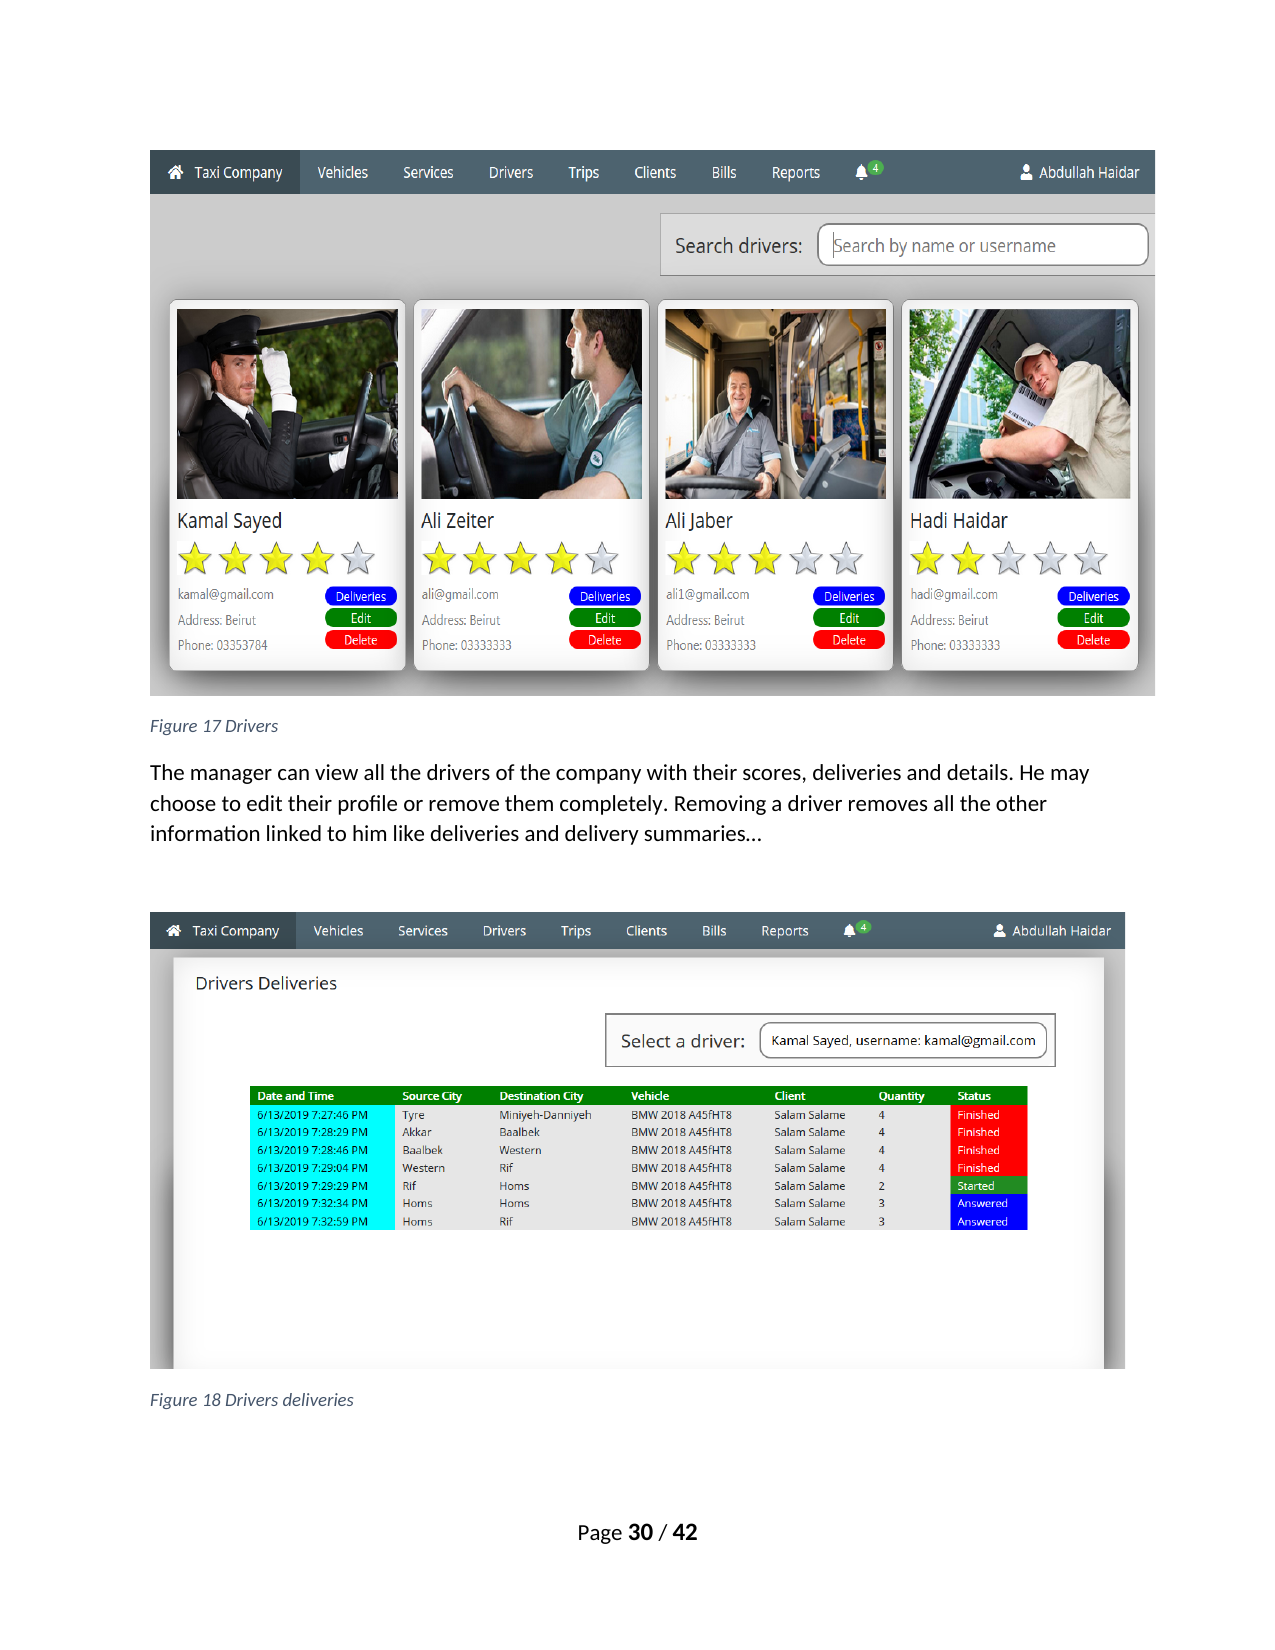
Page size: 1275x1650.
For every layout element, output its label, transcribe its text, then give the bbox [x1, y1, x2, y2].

picture [150, 912, 1125, 1369]
text The manager can view all the drivers of the company with their scores, deliveries and details. He may choose to edit their profile or remove them completely. Removing a driver removes all the other information linked to him like deliveries and delivery summaries… [150, 758, 1125, 847]
picture [150, 150, 1156, 696]
